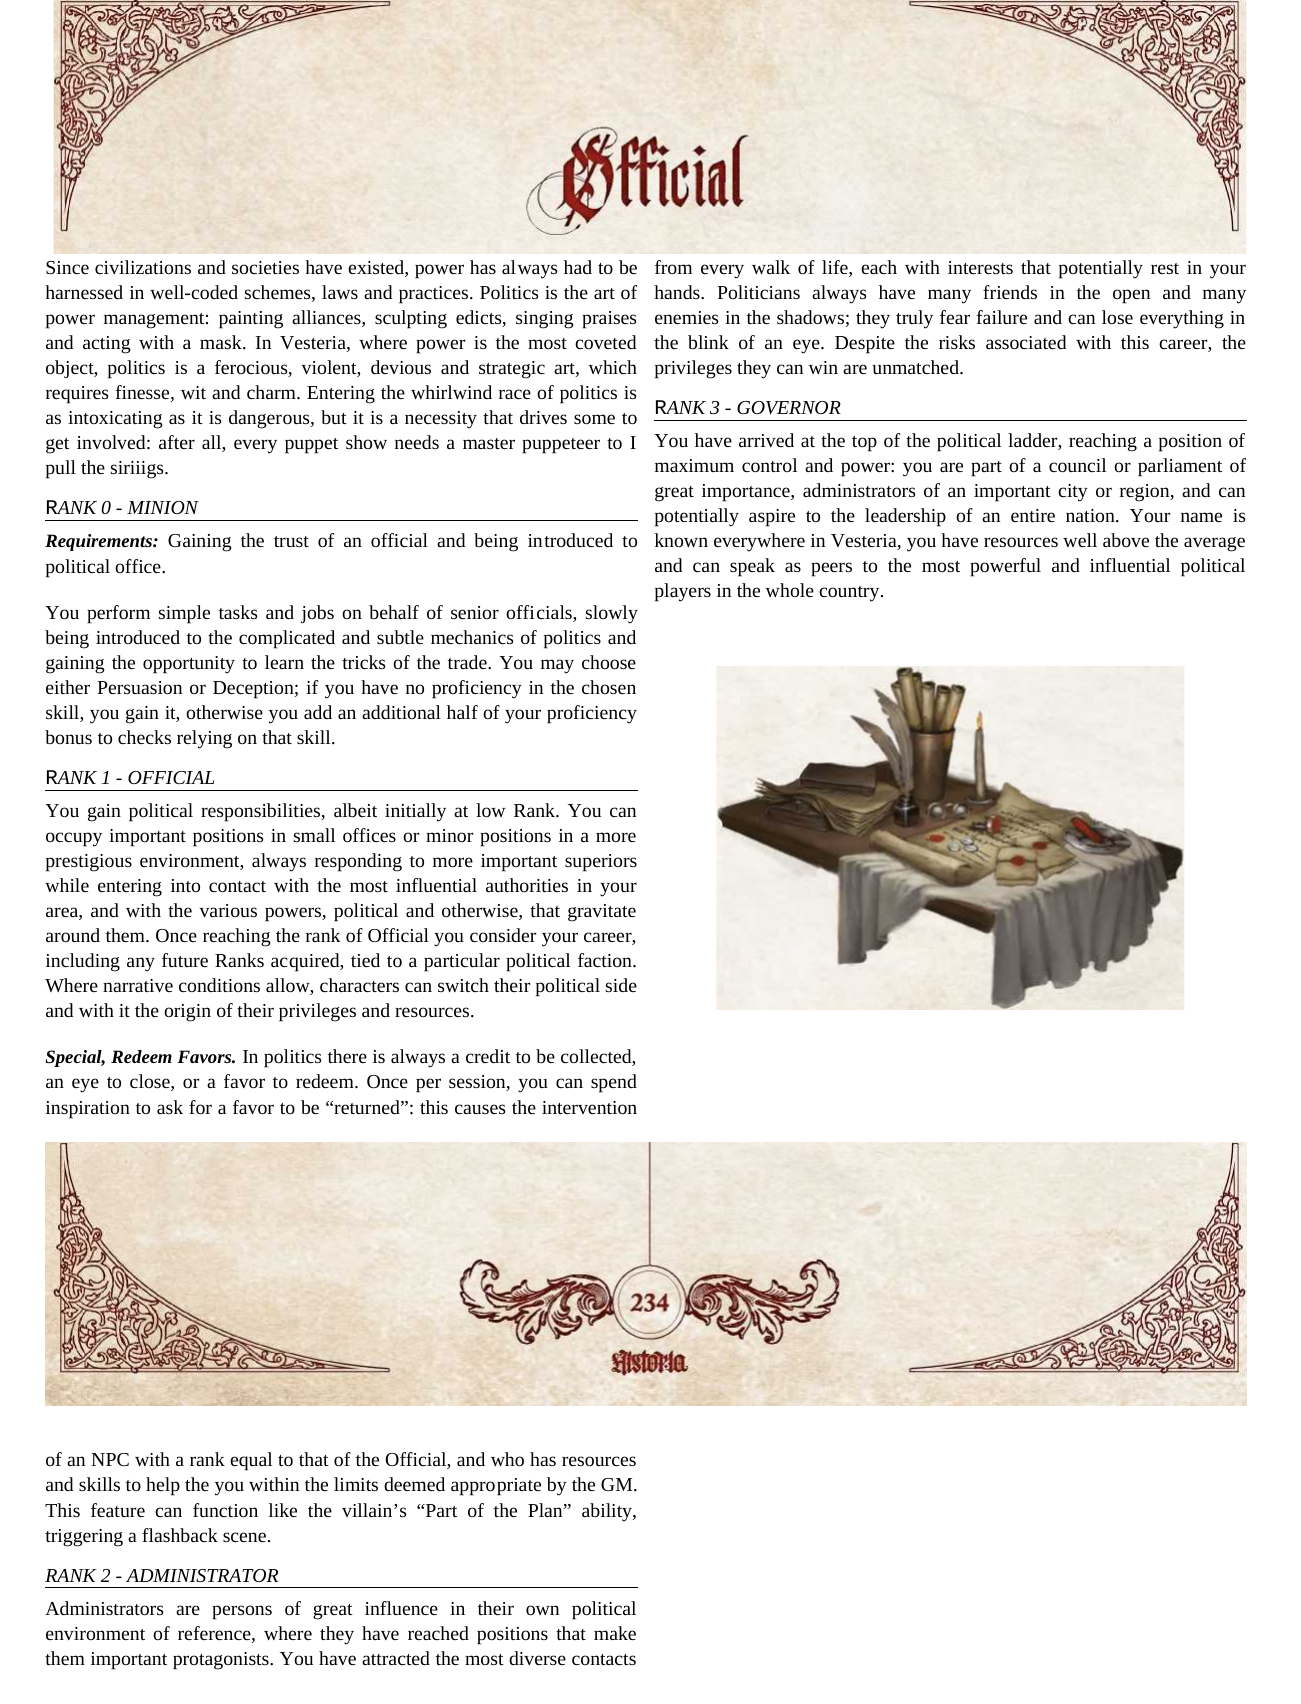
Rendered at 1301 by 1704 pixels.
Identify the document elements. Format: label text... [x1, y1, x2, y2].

text RANK 1 - OFFICIAL [45, 766, 638, 790]
picture [53, 0, 1247, 254]
text Special, Redeem Favors. In politics there is always a credit to be collected, an eye to close, or a favor to redeem. Once per session, you can spend inspiration to ask for a favor to be “returned”: this causes the intervention of an NPC with a rank equal to that of the Official, and who has resources and skills to help the you within the limits deemed appropriate by the GM. This feature can function like the villain’s “Part of the Plan” ability, triggering a flashback scene. [45, 1045, 638, 1142]
text RANK 0 - MINION [45, 496, 638, 520]
text Requirements: Gaining the trust of an official and being introduced to political office. [45, 529, 638, 577]
text You perform simple tasks and jobs on behalf of senior officials, slowly being introduced to the complicated and subtle mechanics of politics and gaining the opportunity to learn the tricks of the trade. You may choose either Persuasion or Deception; if you have no proficiency in the chosen skill, you gain it, otherwise you add an additional half of your proficiency bonus to checks relying on that skill. [45, 601, 638, 749]
text RANK 2 - ADMINISTRATOR [45, 1564, 638, 1587]
text You have arrived at the top of the political ladder, reaching a position of maximum control and power: you are part of a council or parliament of great importance, administrators of an important city or region, and can potentially aspire to the leadership of an entire nation. Your name is known everywhere in Vesteria, you have resources well above the average and can speak as peers to the most powerful and influential political players in the whole country. [654, 429, 1247, 602]
text RANK 3 - GOVERNOR [654, 396, 1247, 420]
text Special, Redeem Favors. In politics there is always a credit to be collected, an eye to close, or a favor to redeem. Once per session, you can spend inspiration to ask for a favor to be “returned”: this causes the intervention of an NPC with a rank equal to that of the Official, and who has resources and skills to help the you within the limits deemed appropriate by the GM. This feature can function like the villain’s “Part of the Plan” ability, triggering a flashback scene. [45, 1406, 638, 1547]
picture [716, 666, 1185, 1010]
picture [45, 1142, 1247, 1406]
text Administrators are persons of great influence in their own political environment of reference, where they have reached positions that make them important protagonists. You have attracted the most diverse contacts from every walk of life, each with interests that potentially rest in your hands. Politicians always have many friends in the open and many enemies in the shadows; they truly fear failure and can lose everything in the blink of an eye. Despite the risks associated with this career, the privileges they can win are unmatched. [654, 254, 1247, 379]
text Since civilizations and societies have existed, power has always had to be harnessed in well-coded schemes, laws and practices. Politics is the art of power management: painting alliances, sculpting edicts, singing praises and acting with a mask. In Vesteria, where power is the most coveted object, politics is a ferocious, violent, devious and strategic art, which requires finesse, wit and charm. Entering the whirlwind race of politics is as intoxicating as it is dangerous, but it is a necessity that drives some to get involved: after all, every puppet show needs a master puppeteer to I pull the siriiigs. [45, 70, 638, 479]
text Administrators are persons of great influence in their own political environment of reference, where they have reached positions that make them important protagonists. You have attracted the most diverse contacts from every walk of life, each with interests that potentially rest in your hands. Politicians always have many friends in the open and many enemies in the shadows; they truly fear failure and can lose everything in the blink of an eye. Despite the risks associated with this career, the privileges they can win are unmatched. [45, 1596, 638, 1669]
text You gain political responsibilities, albeit initially at low Rank. You can occupy important positions in small offices or minor positions in a more prestigious environment, always responding to more important superiors while entering into contact with the most influential authorities in your area, and with the various powers, political and otherwise, that gravitate around them. Once reaching the rank of Official you consider your career, including any future Ranks acquired, tied to a particular political faction. Where narrative conditions allow, characters can switch their political side and with it the origin of their privileges and resources. [45, 799, 638, 1022]
